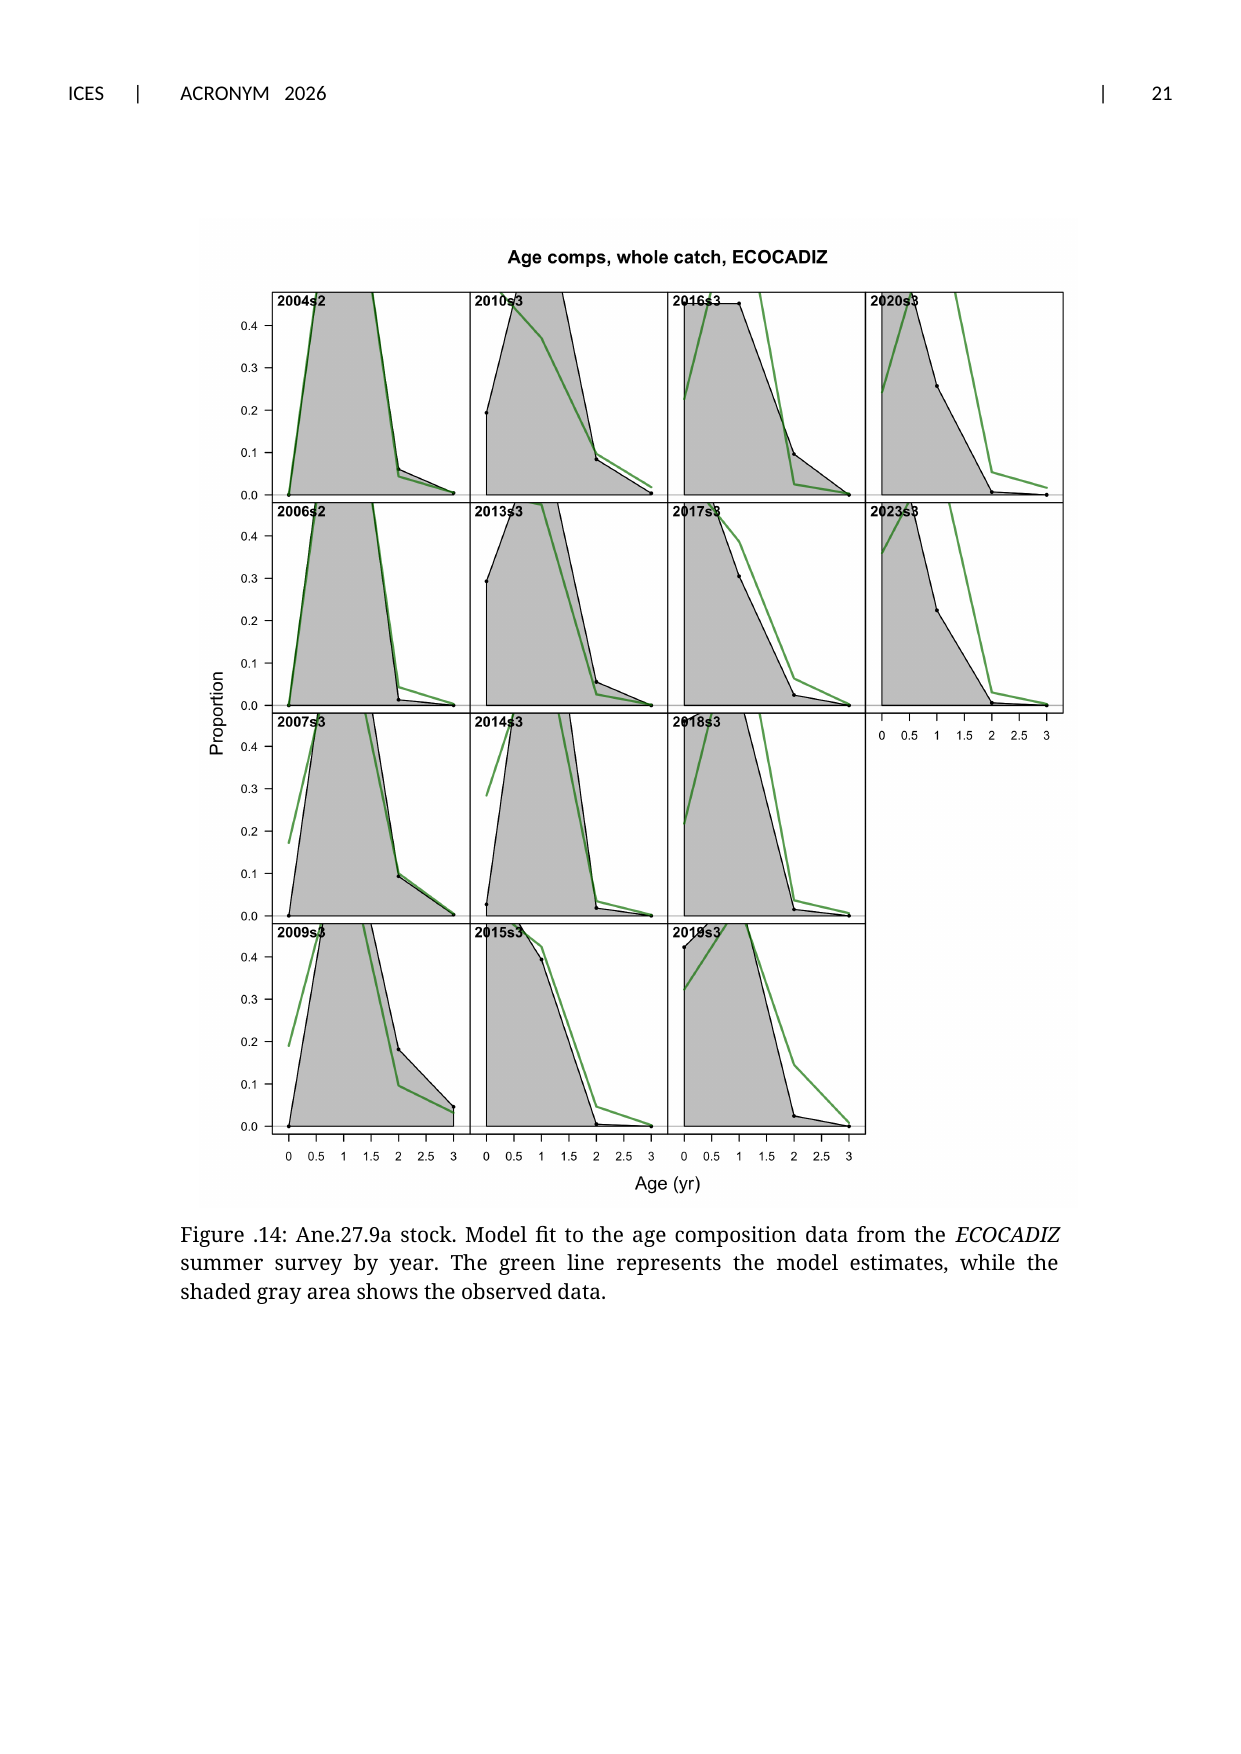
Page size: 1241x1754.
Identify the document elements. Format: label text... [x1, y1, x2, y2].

picture [198, 218, 1079, 1208]
text Figure .: Ane.27.9a stock. Model fit to the age composition data from the ECOCADIZ summer survey by year. The green line represents the model estimates, while the shaded gray area shows the observed data. [180, 1220, 1060, 1305]
